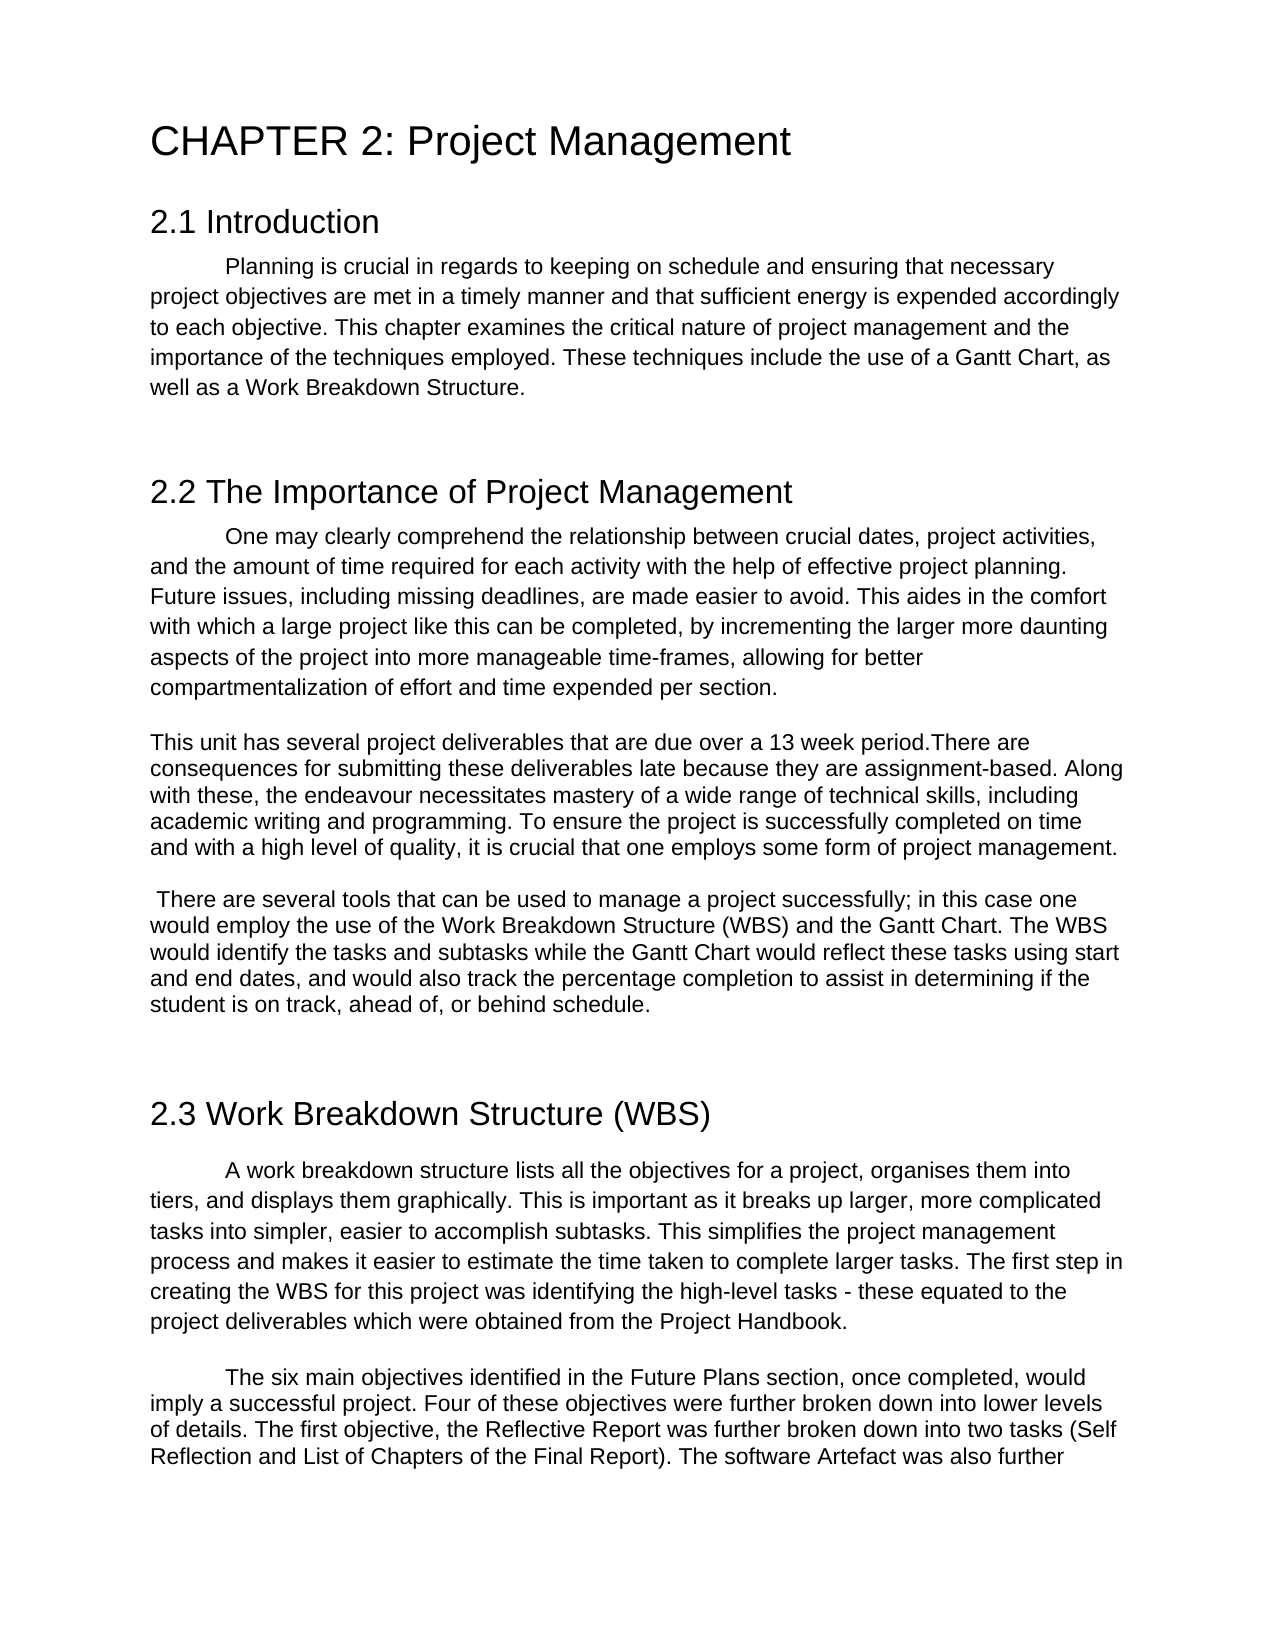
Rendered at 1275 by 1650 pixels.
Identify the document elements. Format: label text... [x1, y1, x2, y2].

subtitle 2.1 Introduction [150, 202, 1125, 241]
text There are several tools that can be used to manage a project successfully; in this case one would employ the use of the Work Breakdown Structure (WBS) and the Gantt Chart. The WBS would identify the tasks and subtasks while the Gantt Chart would reflect these tasks using start and end dates, and would also track the percentage completion to assist in determining if the student is on track, ahead of, or behind schedule. [150, 886, 1125, 1017]
text Planning is crucial in regards to keeping on schedule and ensuring that necessary project objectives are met in a timely manner and that sufficient energy is expended accordingly to each objective. This chapter examines the critical nature of project management and the importance of the techniques employed. These techniques include the use of a Gantt Chart, as well as a Work Breakdown Structure. [150, 253, 1125, 400]
text One may clearly comprehend the relationship between crucial dates, project activities, and the amount of time required for each activity with the help of effective project planning. Future issues, including missing deadlines, are made easier to avoid. This aides in the comfort with which a large project like this can be completed, by incrementing the larger more daunting aspects of the project into more manageable time-frames, allowing for better compartmentalization of effort and time expended per section. [150, 523, 1125, 700]
subtitle 2.2 The Importance of Project Management [150, 472, 1125, 510]
text A work breakdown structure lists all the objectives for a project, organises them into tiers, and displays them graphically. This is important as it breaks up larger, more complicated tasks into simpler, easier to accomplish subtasks. This simplifies the project management process and makes it easier to estimate the time taken to complete larger tasks. The first step in creating the WBS for this project was identifying the high-level tasks - these equated to the project deliverables which were obtained from the Project Handbook. [150, 1157, 1125, 1335]
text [150, 1363, 1125, 1469]
text This unit has several project deliverables that are due over a 13 week period.There are consequences for submitting these deliverables late because they are assignment-based. Along with these, the endeavour necessitates mastery of a wide range of technical skills, including academic writing and programming. To ensure the project is successfully completed on time and with a high level of quality, it is crucial that one employs some form of project management. [150, 729, 1125, 861]
subtitle CHAPTER 2: Project Management [150, 117, 1125, 164]
subtitle 2.3 Work Breakdown Structure (WBS) [150, 1094, 1125, 1132]
